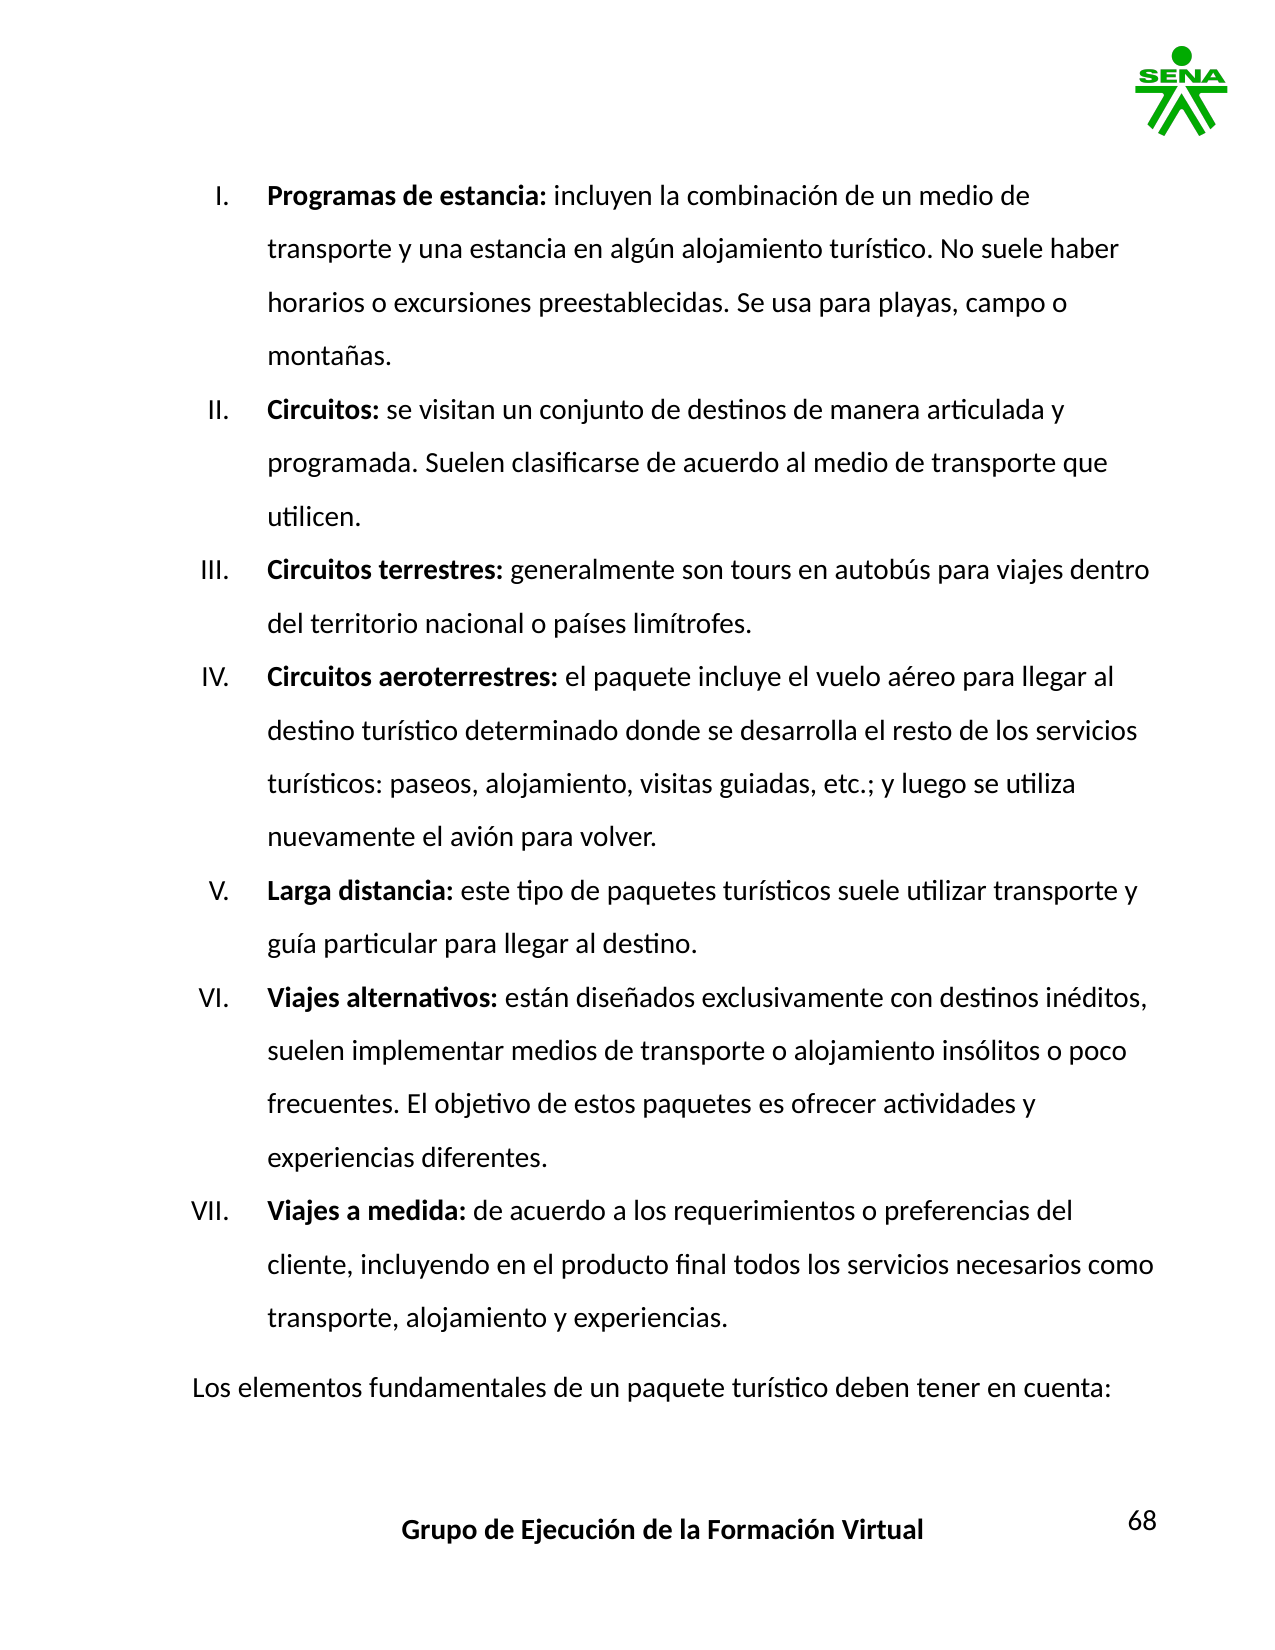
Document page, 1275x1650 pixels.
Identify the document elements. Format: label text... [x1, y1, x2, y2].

list Circuitos aeroterrestres: el paquete incluye el vuelo aéreo para llegar al destino turístico determinado donde se desarrolla el resto de los servicios turísticos: paseos, alojamiento, visitas guiadas, etc.; y luego se utiliza nuevamente el avión para volver. [229, 658, 1157, 854]
list Programas de estancia: incluyen la combinación de un medio de transporte y una estancia en algún alojamiento turístico. No suele haber horarios o excursiones preestablecidas. Se usa para playas, campo o montañas. [229, 177, 1157, 373]
list Viajes a medida: de acuerdo a los requerimientos o preferencias del cliente, incluyendo en el producto final todos los servicios necesarios como transporte, alojamiento y experiencias. [229, 1192, 1157, 1335]
text Los elementos fundamentales de un paquete turístico deben tener en cuenta: [118, 1369, 1157, 1405]
list Circuitos: se visitan un conjunto de destinos de manera articulada y programada. Suelen clasificarse de acuerdo al medio de transporte que utilicen. [229, 391, 1157, 533]
list Viajes alternativos: están diseñados exclusivamente con destinos inéditos, suelen implementar medios de transporte o alojamiento insólitos o poco frecuentes. El objetivo de estos paquetes es ofrecer actividades y experiencias diferentes. [229, 979, 1157, 1175]
list Larga distancia: este tipo de paquetes turísticos suele utilizar transporte y guía particular para llegar al destino. [229, 872, 1157, 961]
list Circuitos terrestres: generalmente son tours en autobús para viajes dentro del territorio nacional o países limítrofes. [229, 551, 1157, 640]
picture [1135, 46, 1228, 136]
